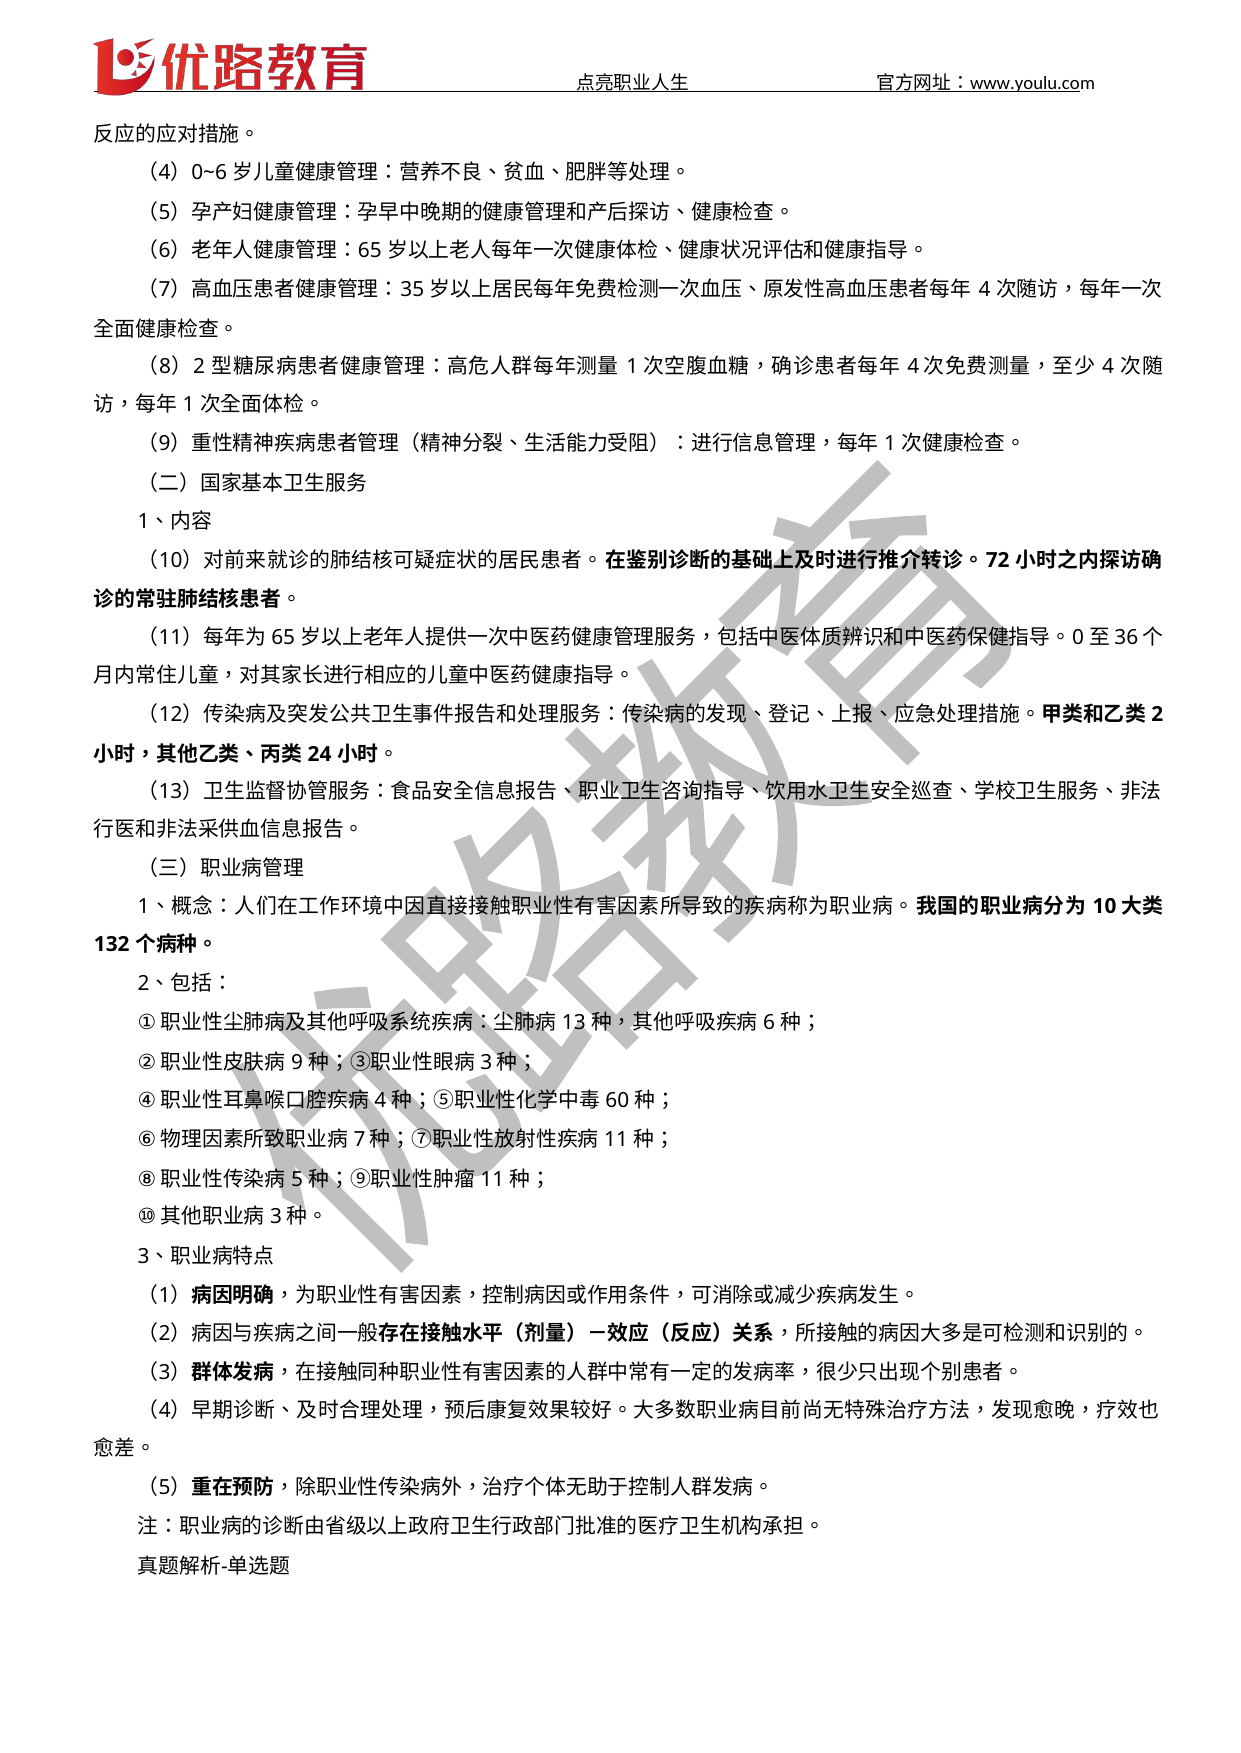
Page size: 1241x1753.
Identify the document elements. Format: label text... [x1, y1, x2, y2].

text （9）重性精神疾病患者管理（精神分裂、生活能力受阻）：进行信息管理，每年 1 次健康检查。 [137, 419, 1163, 458]
text ②职业性皮肤病 9 种；③职业性眼病 3种； [137, 1038, 1163, 1077]
text （5）孕产妇健康管理：孕早中晚期的健康管理和产后探访、健康检查。 [137, 188, 1163, 227]
text （4）0~6 岁儿童健康管理：营养不良、贫血、肥胖等处理。 [137, 148, 1163, 188]
text ⑥物理因素所致职业病 7种；⑦职业性放射性疾病 11 种； [137, 1115, 1163, 1154]
text （1）病因明确，为职业性有害因素，控制病因或作用条件，可消除或减少疾病发生。 [137, 1271, 1163, 1311]
text （10）对前来就诊的肺结核可疑症状的居民患者。在鉴别诊断的基础上及时进行推介转诊。72 小时之内探访确诊的常驻肺结核患者。 [94, 536, 1163, 615]
text （12）传染病及突发公共卫生事件报告和处理服务：传染病的发现、登记、上报、应急处理措施。甲类和乙类 2小时，其他乙类、丙类 24 小时。 [94, 690, 1163, 769]
text 反应的应对措施。 [94, 117, 1163, 148]
text 2、包括： [137, 958, 1163, 998]
text （8）2 型糖尿病患者健康管理：高危人群每年测量 1次空腹血糖，确诊患者每年 4次免费测量，至少 4 次随访，每年 1 次全面体检。 [94, 344, 1163, 419]
text （5）重在预防，除职业性传染病外，治疗个体无助于控制人群发病。 [137, 1463, 1163, 1502]
text 注：职业病的诊断由省级以上政府卫生行政部门批准的医疗卫生机构承担。 [137, 1502, 1163, 1542]
text ⑧职业性传染病 5 种；⑨职业性肿瘤 11 种； [137, 1154, 1163, 1194]
text ④职业性耳鼻喉口腔疾病 4 种；⑤职业性化学中毒 60 种； [137, 1077, 1163, 1115]
text 1、内容 [137, 498, 1163, 536]
text ⑩其他职业病 3种。 [137, 1194, 1163, 1231]
text （6）老年人健康管理：65 岁以上老人每年一次健康体检、健康状况评估和健康指导。 [137, 227, 1163, 265]
list 职业病特点 [137, 1231, 1163, 1271]
text （3）群体发病，在接触同种职业性有害因素的人群中常有一定的发病率，很少只出现个别患者。 [137, 1348, 1163, 1388]
text （11）每年为 65 岁以上老年人提供一次中医药健康管理服务，包括中医体质辨识和中医药保健指导。0 至36个月内常住儿童，对其家长进行相应的儿童中医药健康指导。 [94, 615, 1163, 690]
text ①职业性尘肺病及其他呼吸系统疾病：尘肺病 13 种，其他呼吸疾病 6 种； [137, 998, 1163, 1038]
text （二）国家基本卫生服务 [137, 458, 1163, 498]
text （2）病因与疾病之间一般存在接触水平（剂量）－效应（反应）关系，所接触的病因大多是可检测和识别的。 [94, 1311, 1163, 1348]
text （4）早期诊断、及时合理处理，预后康复效果较好。大多数职业病目前尚无特殊治疗方法，发现愈晚，疗效也愈差。 [94, 1388, 1163, 1463]
text （7）高血压患者健康管理：35 岁以上居民每年免费检测一次血压、原发性高血压患者每年 4 次随访，每年一次全面健康检查。 [94, 265, 1163, 344]
text 1、概念：人们在工作环境中因直接接触职业性有害因素所导致的疾病称为职业病。我国的职业病分为 10大类 132 个病种。 [94, 883, 1163, 958]
text 真题解析-单选题 [137, 1542, 1163, 1581]
text （13）卫生监督协管服务：食品安全信息报告、职业卫生咨询指导、饮用水卫生安全巡查、学校卫生服务、非法行医和非法采供血信息报告。 [94, 769, 1163, 844]
text 点亮职业人生 官方网址：www.youlu.com [367, 63, 1163, 96]
picture [68, 25, 367, 113]
text （三）职业病管理 [137, 844, 1163, 883]
